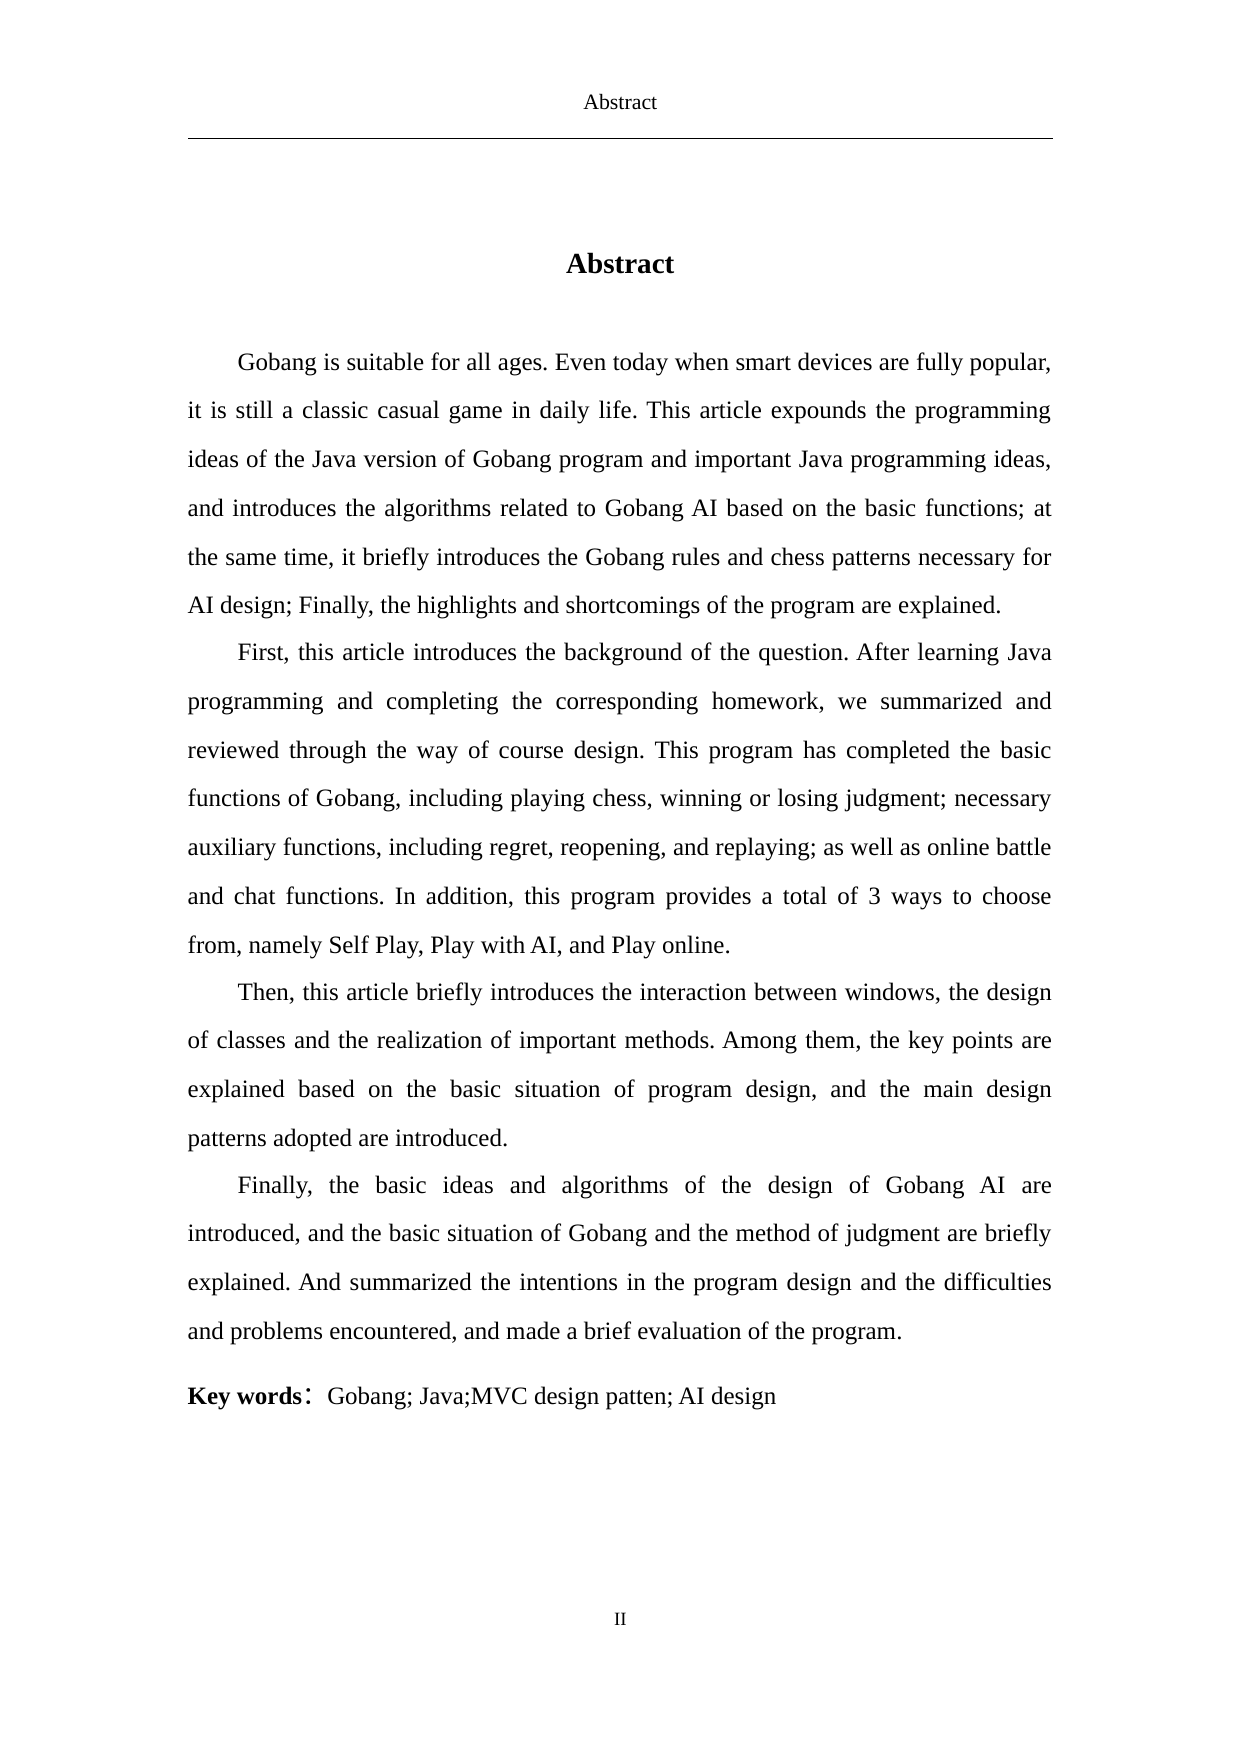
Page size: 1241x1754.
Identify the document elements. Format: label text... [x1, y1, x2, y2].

text Key words：Gobang; Java;MVC design patten; AI design [187, 1361, 1053, 1426]
subtitle Abstract [187, 231, 1053, 296]
text Finally, the basic ideas and algorithms of the design of Gobang AI are introduced, and the basic situation of Gobang and the method of judgment are briefly explained. And summarized the intentions in the program design and the difficulties and problems encountered, and made a brief evaluation of the program. [187, 1168, 1053, 1347]
text Then, this article briefly introduces the interaction between windows, the design of classes and the realization of important methods. Among them, the key points are explained based on the basic situation of program design, and the main design patterns adopted are introduced. [187, 975, 1053, 1153]
text First, this article introduces the background of the question. After learning Java programming and completing the corresponding homework, we summarized and reviewed through the way of course design. This program has completed the basic functions of Gobang, including playing chess, winning or losing judgment; necessary auxiliary functions, including regret, reopening, and replaying; as well as online battle and chat functions. In addition, this program provides a total of 3 ways to choose from, namely Self Play, Play with AI, and Play online. [187, 635, 1053, 960]
text Gobang is suitable for all ages. Even today when smart devices are fully popular, it is still a classic casual game in daily life. This article expounds the programming ideas of the Java version of Gobang program and important Java programming ideas, and introduces the algorithms related to Gobang AI based on the basic functions; at the same time, it briefly introduces the Gobang rules and chess patterns necessary for AI design; Finally, the highlights and shortcomings of the program are explained. [187, 345, 1053, 621]
